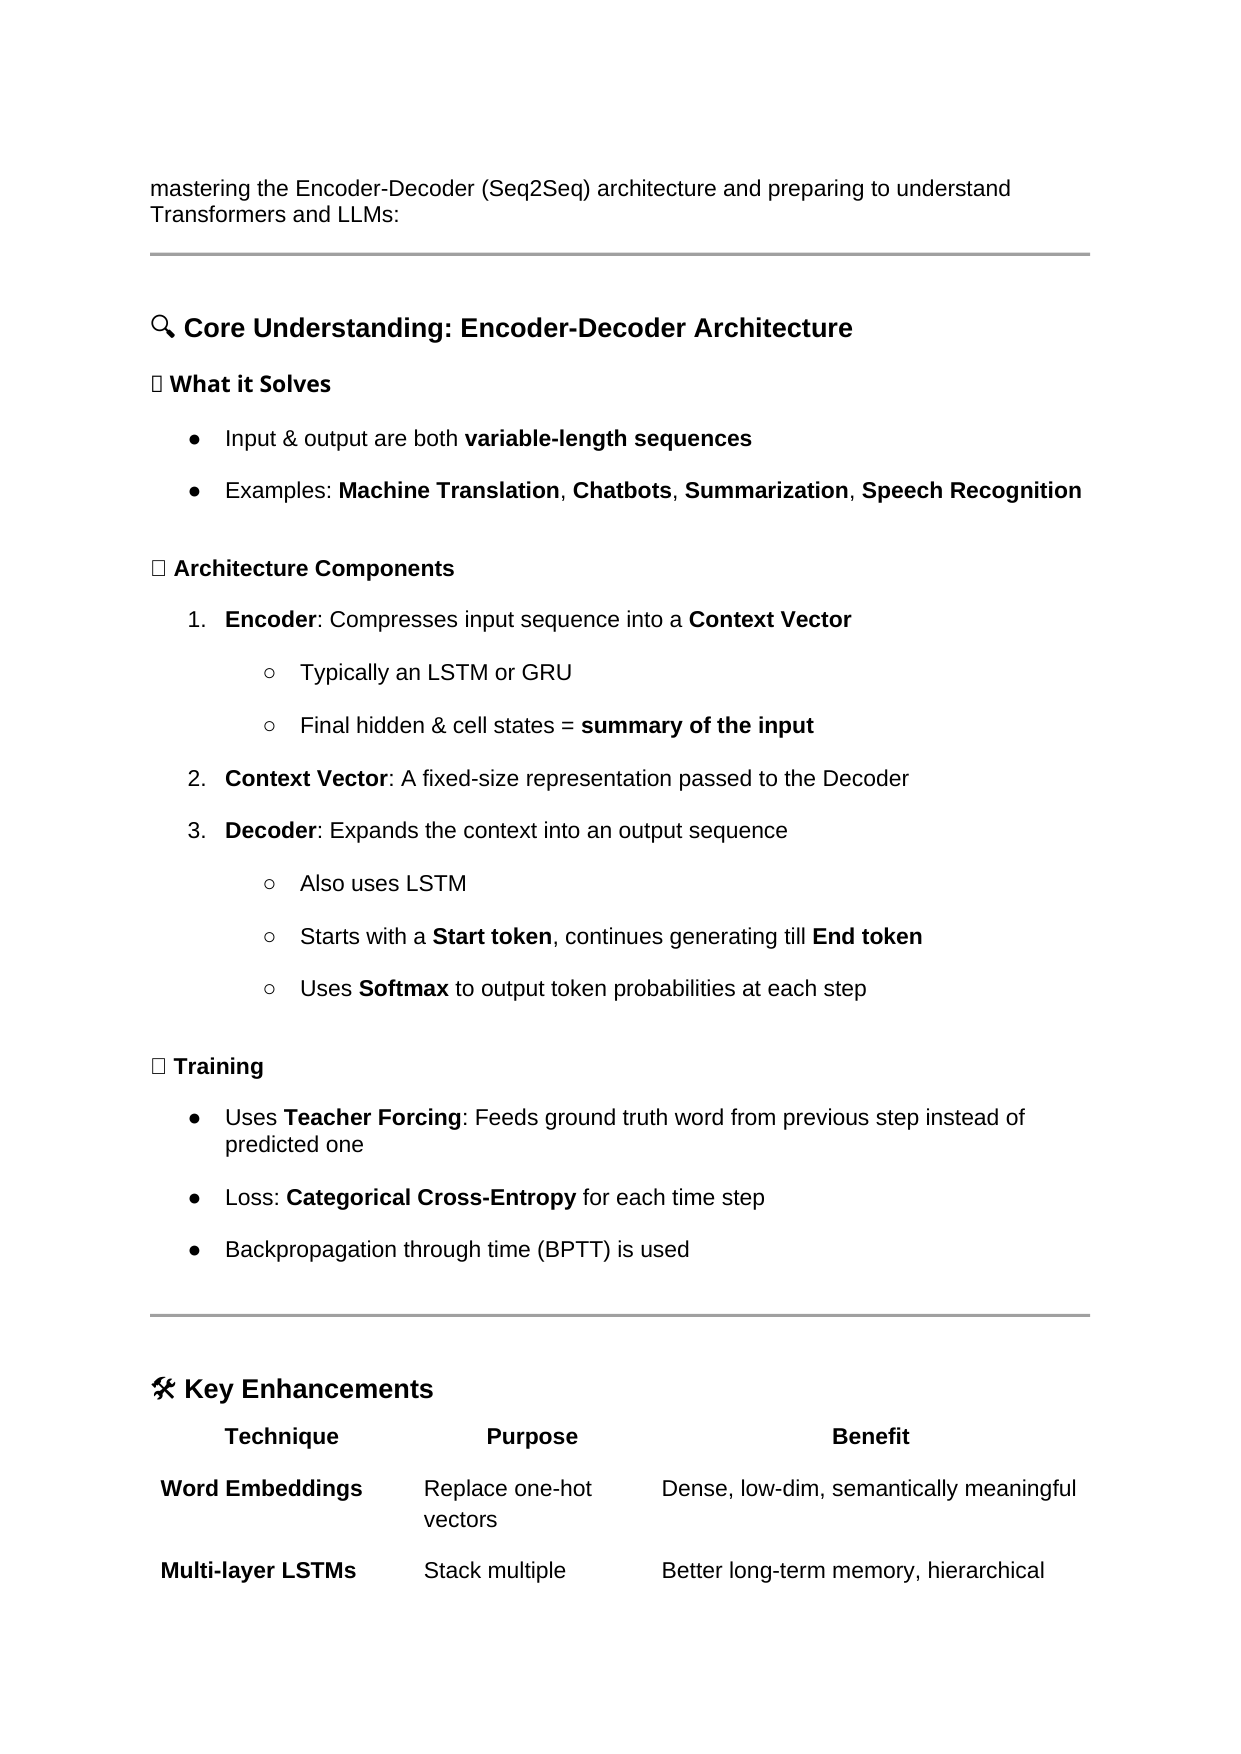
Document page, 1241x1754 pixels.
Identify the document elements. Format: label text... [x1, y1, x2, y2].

list Loss: Categorical Cross-Entropy for each time step [187, 1183, 1090, 1236]
list Examples: Machine Translation, Chatbots, Summarization, Speech Recognition [187, 477, 1090, 530]
list Also uses LSTM [262, 870, 1090, 923]
table_header Benefit [651, 1413, 1090, 1465]
list Context Vector: A fixed-size representation passed to the Decoder [187, 764, 1090, 817]
list Starts with a Start token, continues generating till End token [262, 923, 1090, 975]
table_header Technique [150, 1413, 413, 1465]
list Input & output are both variable-length sequences [187, 424, 1090, 477]
text mastering the Encoder-Decoder (Seq2Seq) architecture and preparing to understand Transformers and LLMs: [150, 175, 1090, 228]
list Encoder: Compresses input sequence into a Context Vector [187, 606, 1090, 659]
list Decoder: Expands the context into an output sequence [187, 817, 1090, 870]
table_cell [413, 1546, 651, 1604]
table_cell Word Embeddings [150, 1465, 413, 1546]
list Backpropagation through time (BPTT) is used [187, 1236, 1090, 1289]
table_cell Dense, low-dim, semantically meaningful [651, 1465, 1090, 1546]
list Final hidden & cell states = summary of the input [262, 712, 1090, 764]
subtitle 🛠️ Key Enhancements [150, 1373, 1090, 1404]
table_header Purpose [413, 1413, 651, 1465]
subtitle 🔍 Core Understanding: Encoder-Decoder Architecture [150, 312, 1090, 343]
list Uses Softmax to output token probabilities at each step [262, 975, 1090, 1028]
list Typically an LSTM or GRU [262, 659, 1090, 712]
subtitle 🔁 Training [150, 1053, 1090, 1079]
subtitle ✅ What it Solves [150, 368, 1090, 399]
subtitle 🧠 Architecture Components [150, 555, 1090, 581]
table_cell Multi-layer LSTMs [150, 1546, 413, 1604]
list Uses Teacher Forcing: Feeds ground truth word from previous step instead of predicted one [187, 1104, 1090, 1183]
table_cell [651, 1546, 1090, 1604]
table_cell Replace one-hot vectors [413, 1465, 651, 1546]
